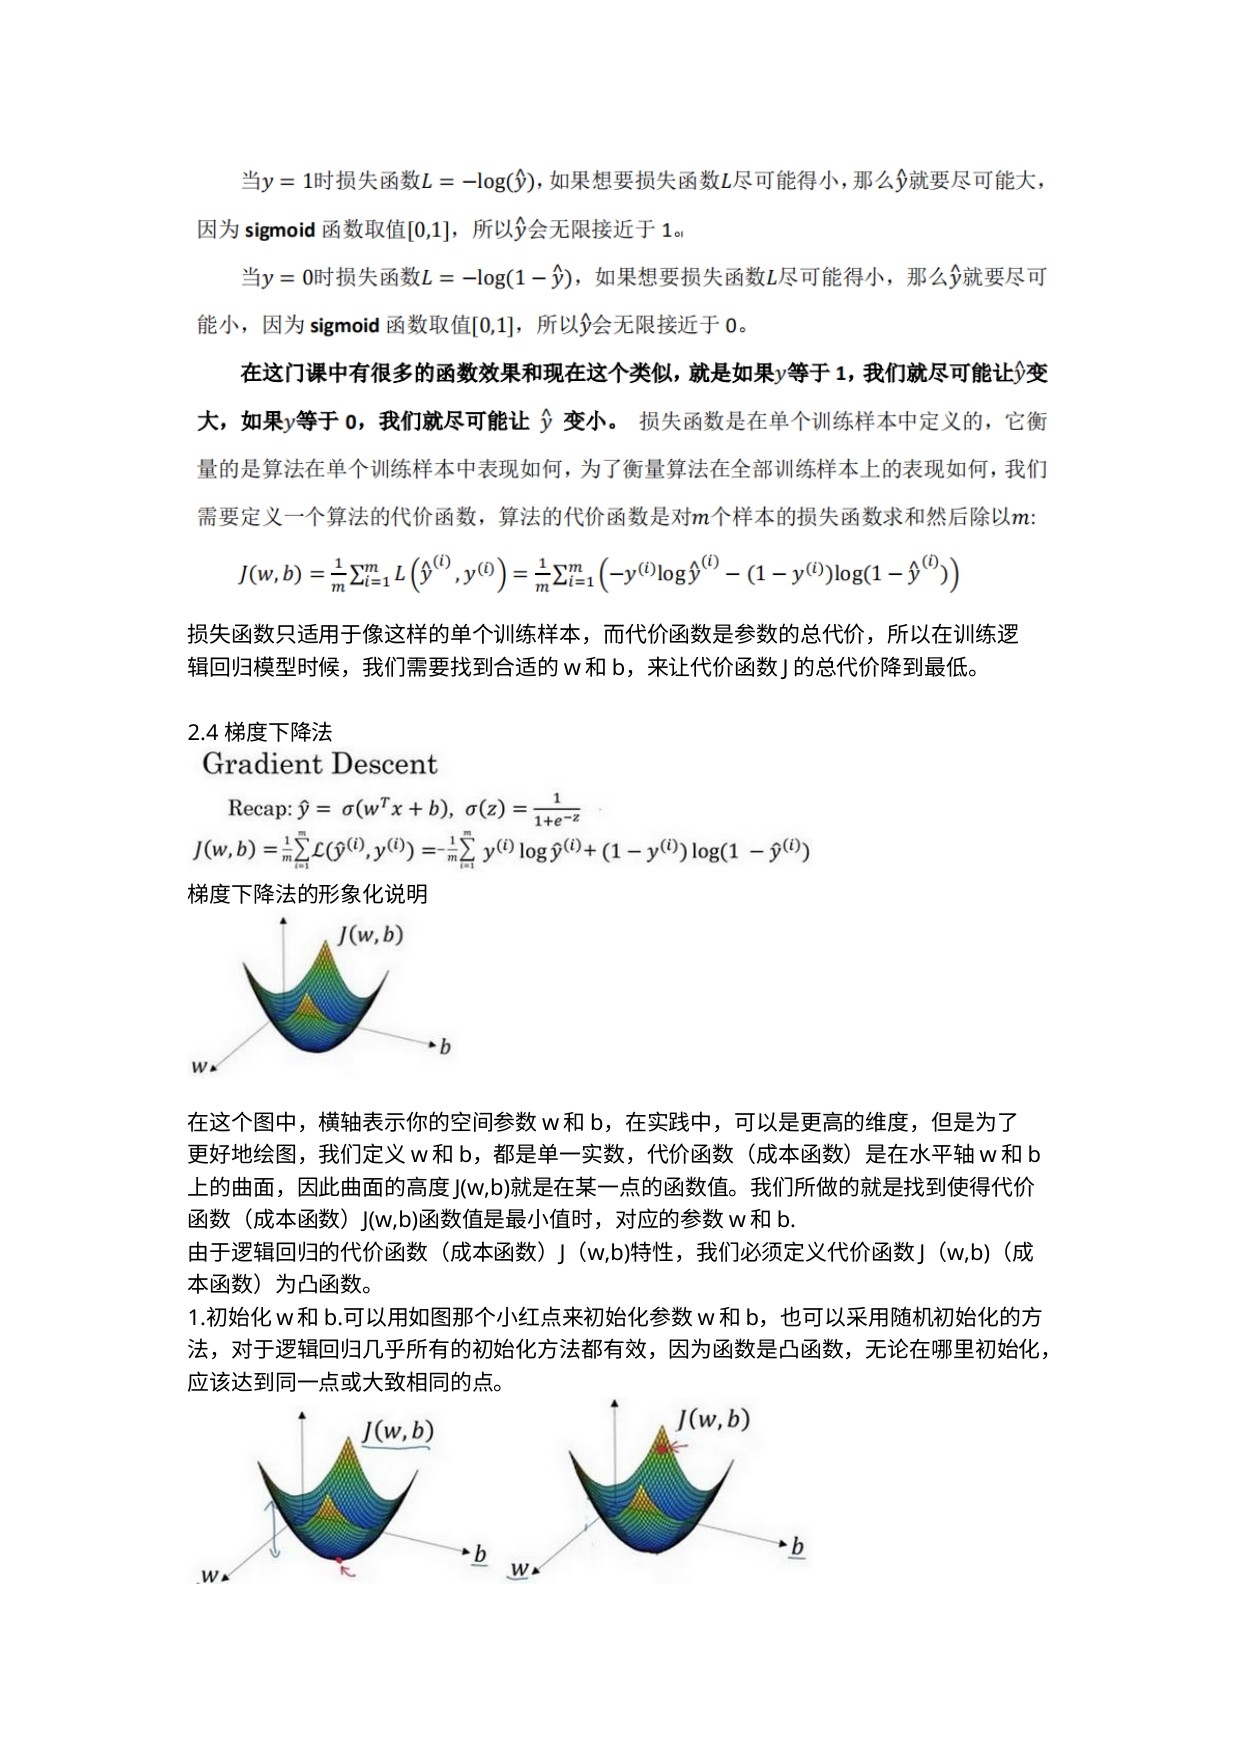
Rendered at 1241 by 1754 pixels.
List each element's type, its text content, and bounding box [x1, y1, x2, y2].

text 上的曲面，因此曲面的高度J(w,b)就是在某一点的函数值。我们所做的就是找到使得代价 [187, 1169, 1053, 1202]
text 更好地绘图，我们定义w和b，都是单一实数，代价函数（成本函数）是在水平轴w和b [187, 1137, 1053, 1169]
picture [187, 747, 813, 873]
text 由于逻辑回归的代价函数（成本函数）J（w,b)特性，我们必须定义代价函数J（w,b)（成本函数）为凸函数。 [187, 1234, 1053, 1299]
text 1.初始化w和b.可以用如图那个小红点来初始化参数w和b，也可以采用随机初始化的方法，对于逻辑回归几乎所有的初始化方法都有效，因为函数是凸函数，无论在哪里初始化，应该达到同一点或大致相同的点。 [187, 1299, 1053, 1397]
picture [187, 162, 1053, 601]
text 在这个图中，横轴表示你的空间参数w和b，在实践中，可以是更高的维度，但是为了 [187, 1104, 1053, 1137]
text 函数（成本函数）J(w,b)函数值是最小值时，对应的参数w和b. [187, 1202, 1053, 1234]
text 辑回归模型时候，我们需要找到合适的w和b，来让代价函数J的总代价降到最低。 [187, 649, 1053, 682]
text 梯度下降法的形象化说明 [187, 877, 1053, 909]
text 2.4 梯度下降法 [187, 714, 1053, 747]
picture [187, 1397, 813, 1584]
picture [187, 909, 459, 1079]
text 损失函数只适用于像这样的单个训练样本，而代价函数是参数的总代价，所以在训练逻 [187, 617, 1053, 649]
